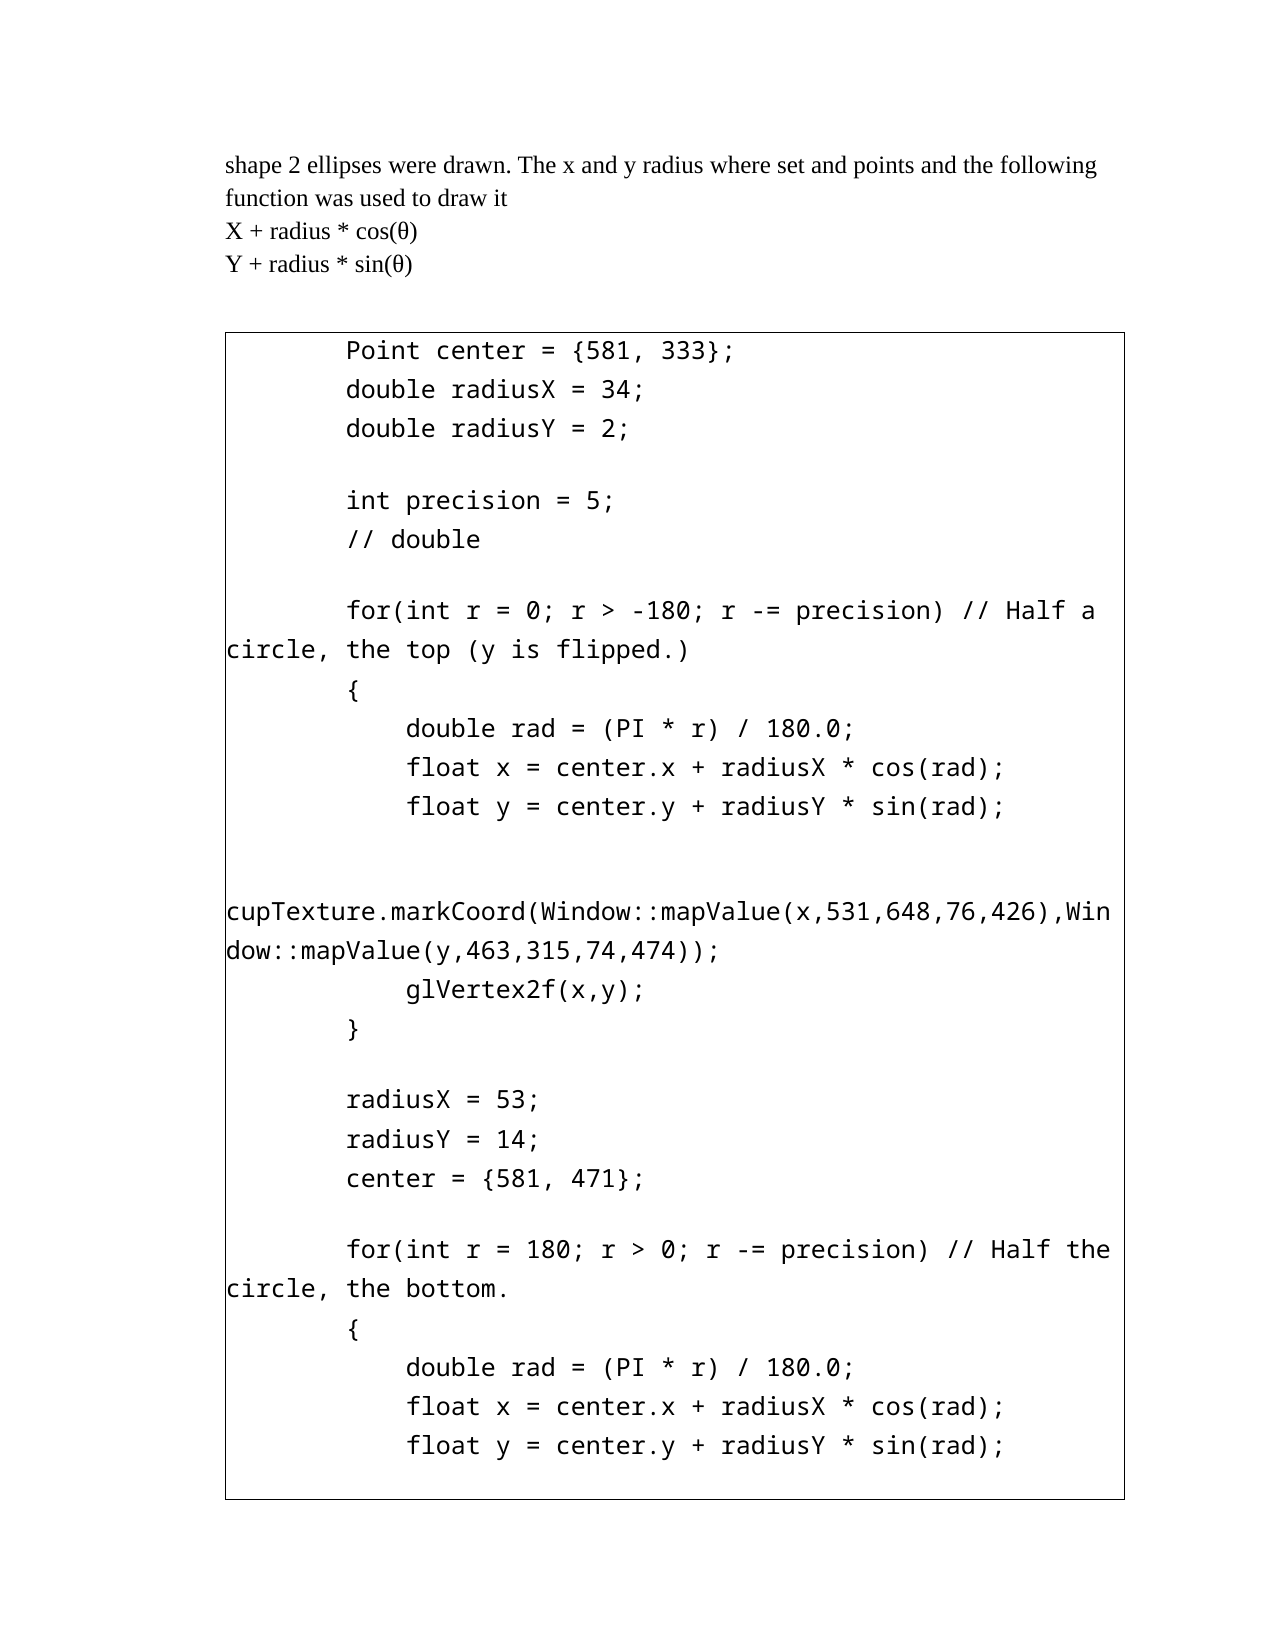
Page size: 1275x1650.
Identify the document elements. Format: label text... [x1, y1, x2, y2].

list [225, 150, 1125, 212]
list Y + radius * sin(θ) [225, 249, 1125, 278]
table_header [226, 333, 1124, 1499]
list X + radius * cos(θ) [225, 216, 1125, 245]
